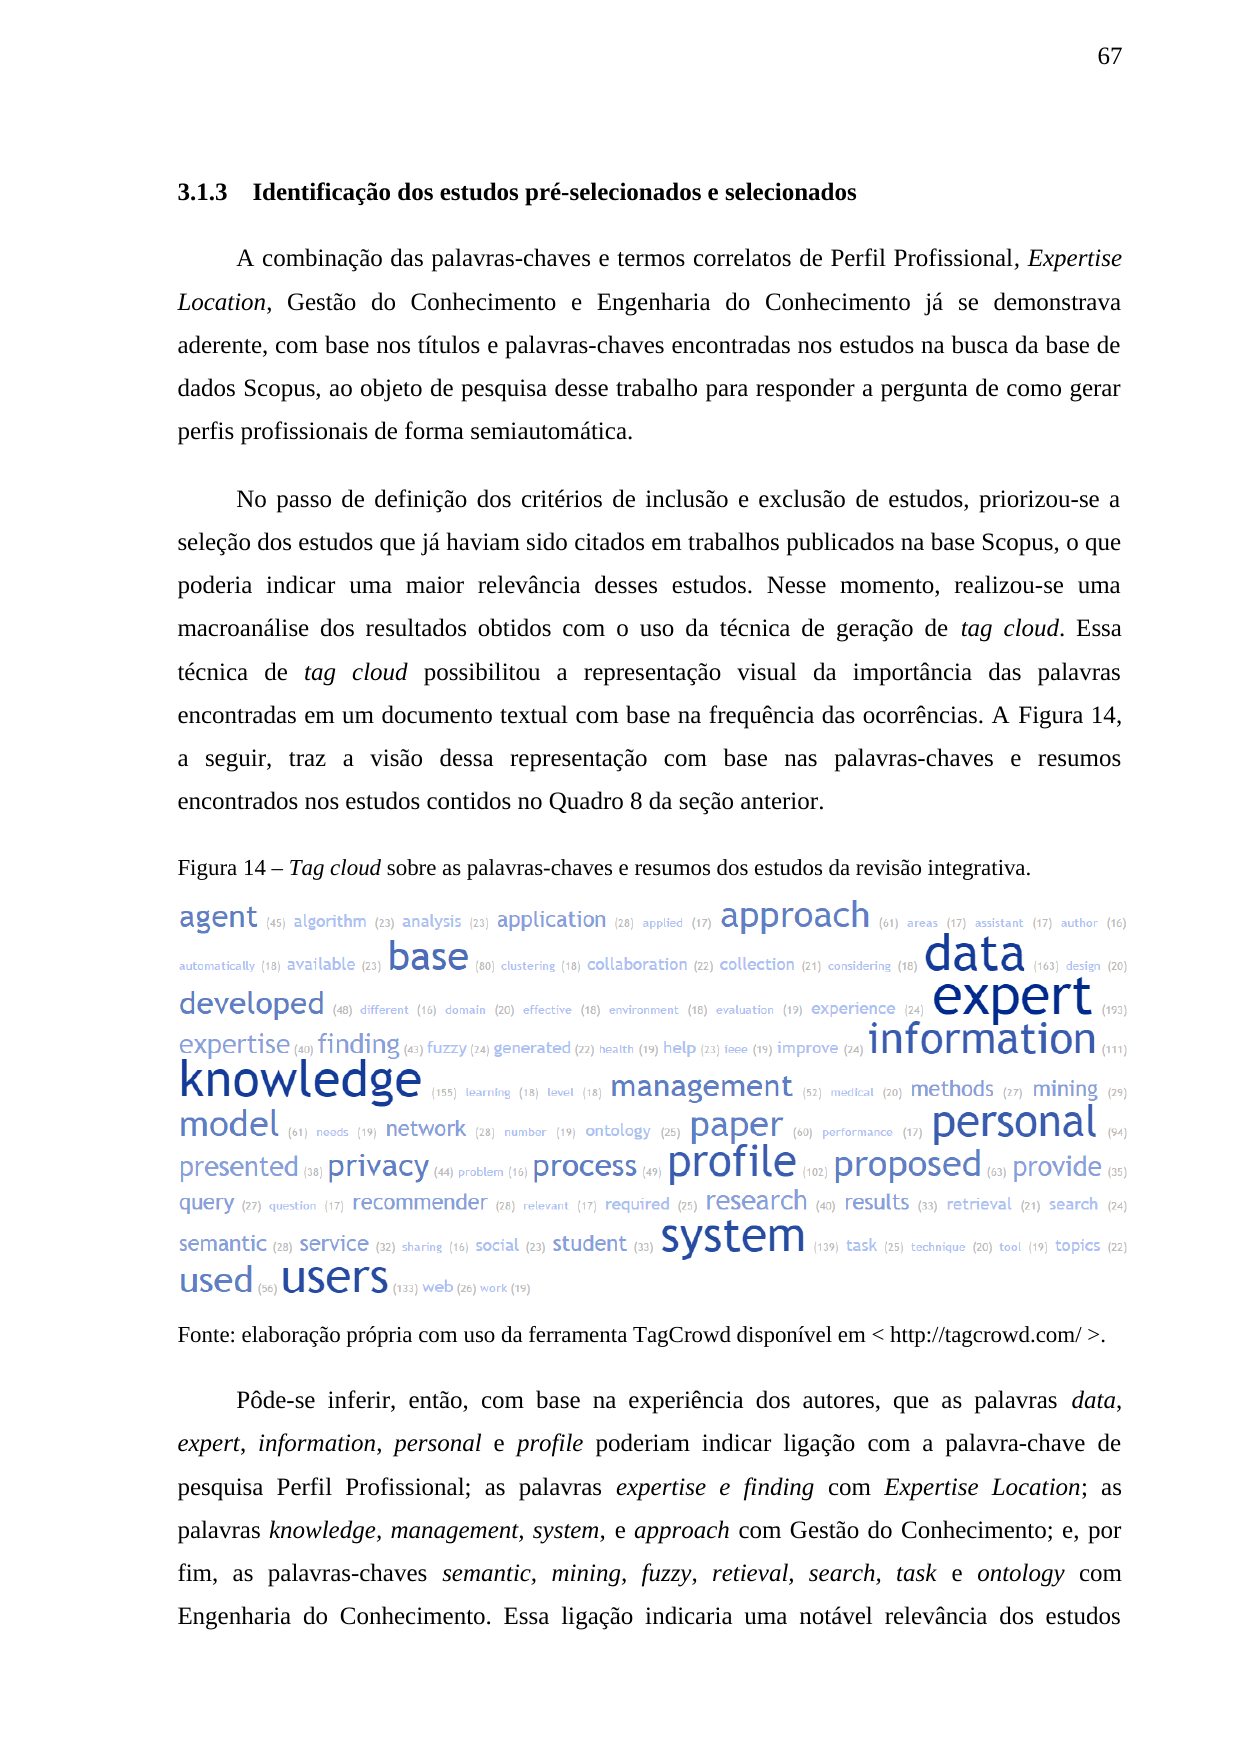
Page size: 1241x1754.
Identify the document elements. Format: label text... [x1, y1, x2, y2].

text No passo de definição dos critérios de inclusão e exclusão de estudos, priorizou-se a seleção dos estudos que já haviam sido citados em trabalhos publicados na base Scopus, o que poderia indicar uma maior relevância desses estudos. Nesse momento, realizou-se uma macroanálise dos resultados obtidos com o uso da técnica de geração de tag cloud. Essa técnica de tag cloud possibilitou a representação visual da importância das palavras encontradas em um documento textual com base na frequência das ocorrências. A Figura 14, a seguir, traz a visão dessa representação com base nas palavras-chaves e resumos encontrados nos estudos contidos no Quadro 8 da seção anterior. [177, 484, 1122, 815]
text Fonte: elaboração própria com uso da ferramenta TagCrowd disponível em < http://tagcrowd.com/ >. [177, 1307, 1122, 1348]
text A combinação das palavras-chaves e termos correlatos de Perfil Profissional, Expertise Location, Gestão do Conhecimento e Engenharia do Conhecimento já se demonstrava aderente, com base nos títulos e palavras-chaves encontradas nos estudos na busca da base de dados Scopus, ao objeto de pesquisa desse trabalho para responder a pergunta de como gerar perfis profissionais de forma semiautomática. [177, 243, 1122, 445]
picture [177, 880, 1130, 1307]
subtitle Identificação dos estudos pré-selecionados e selecionados [177, 177, 1122, 206]
